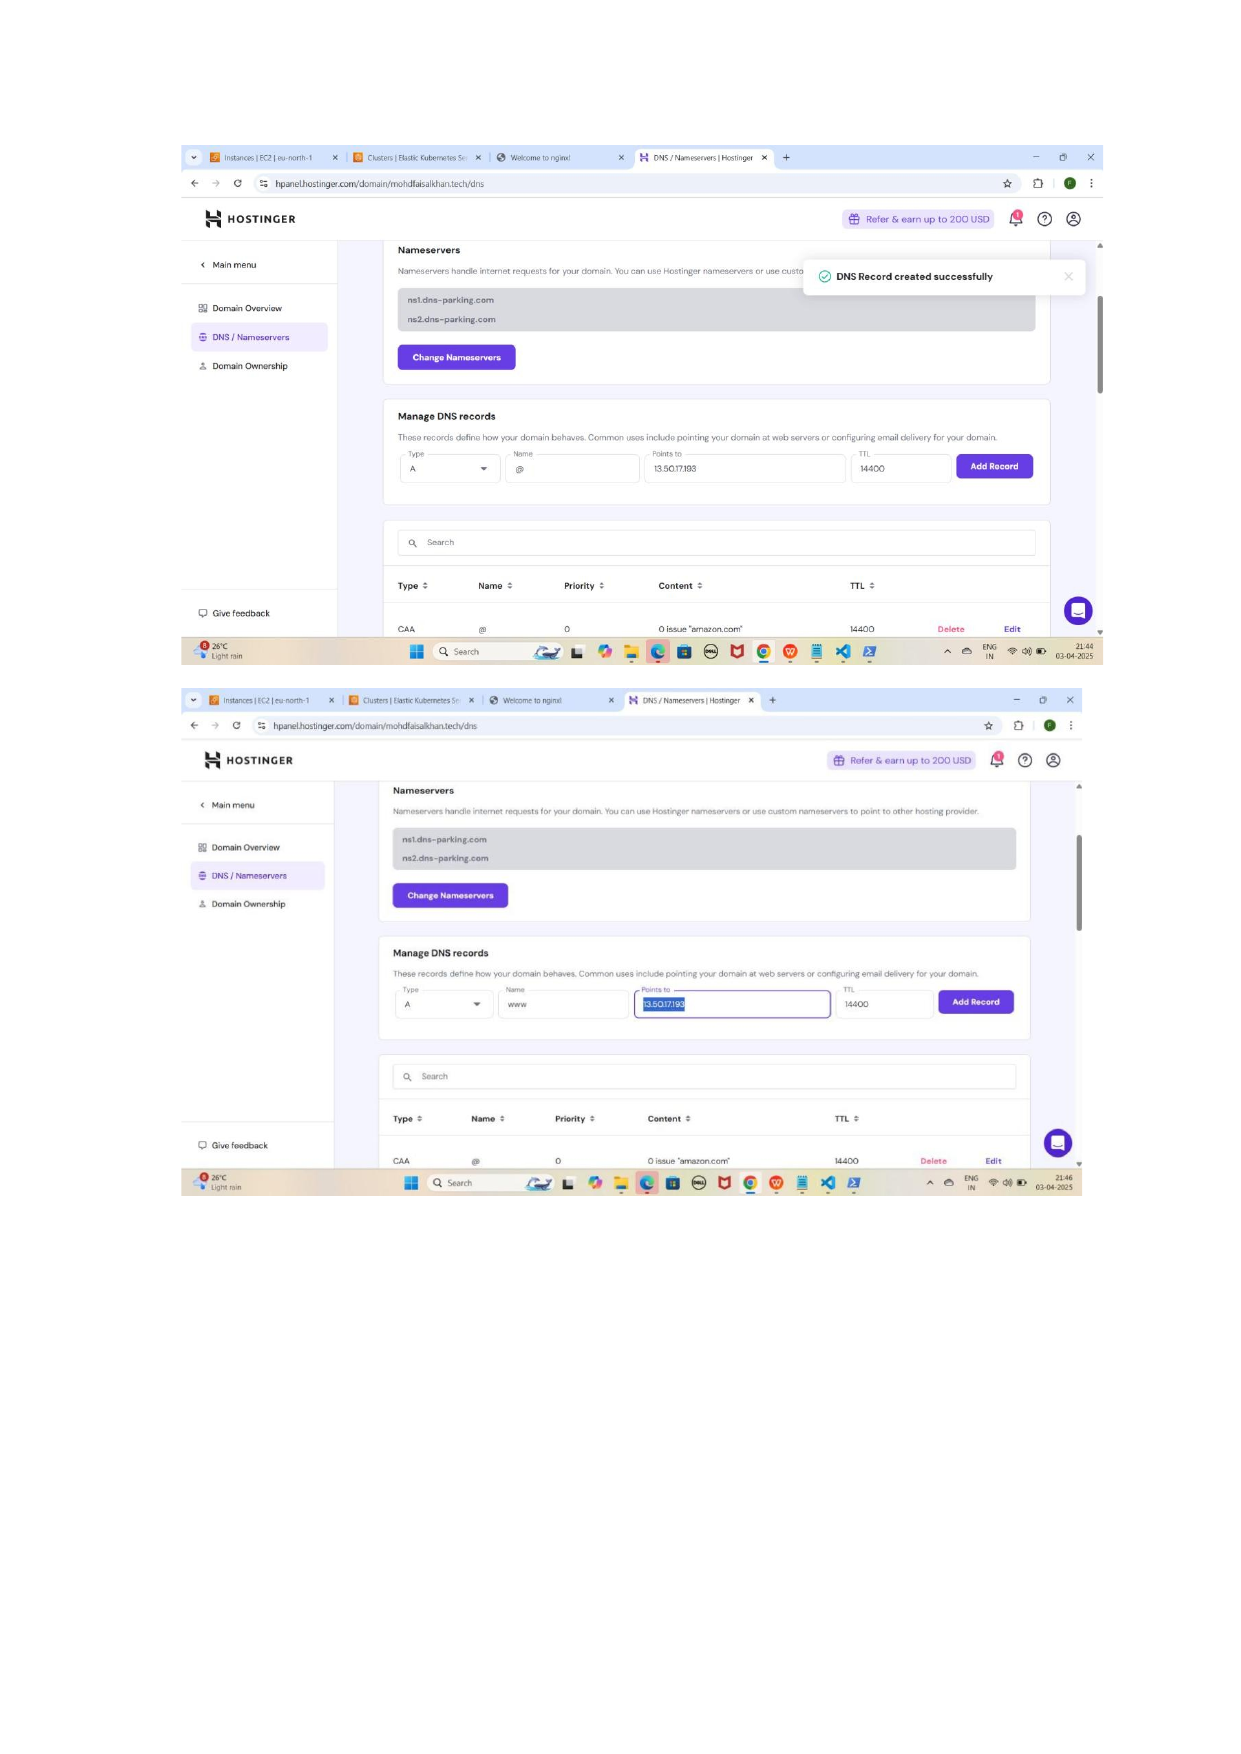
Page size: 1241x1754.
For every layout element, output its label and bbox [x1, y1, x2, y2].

picture [181, 145, 1104, 665]
picture [181, 688, 1083, 1196]
